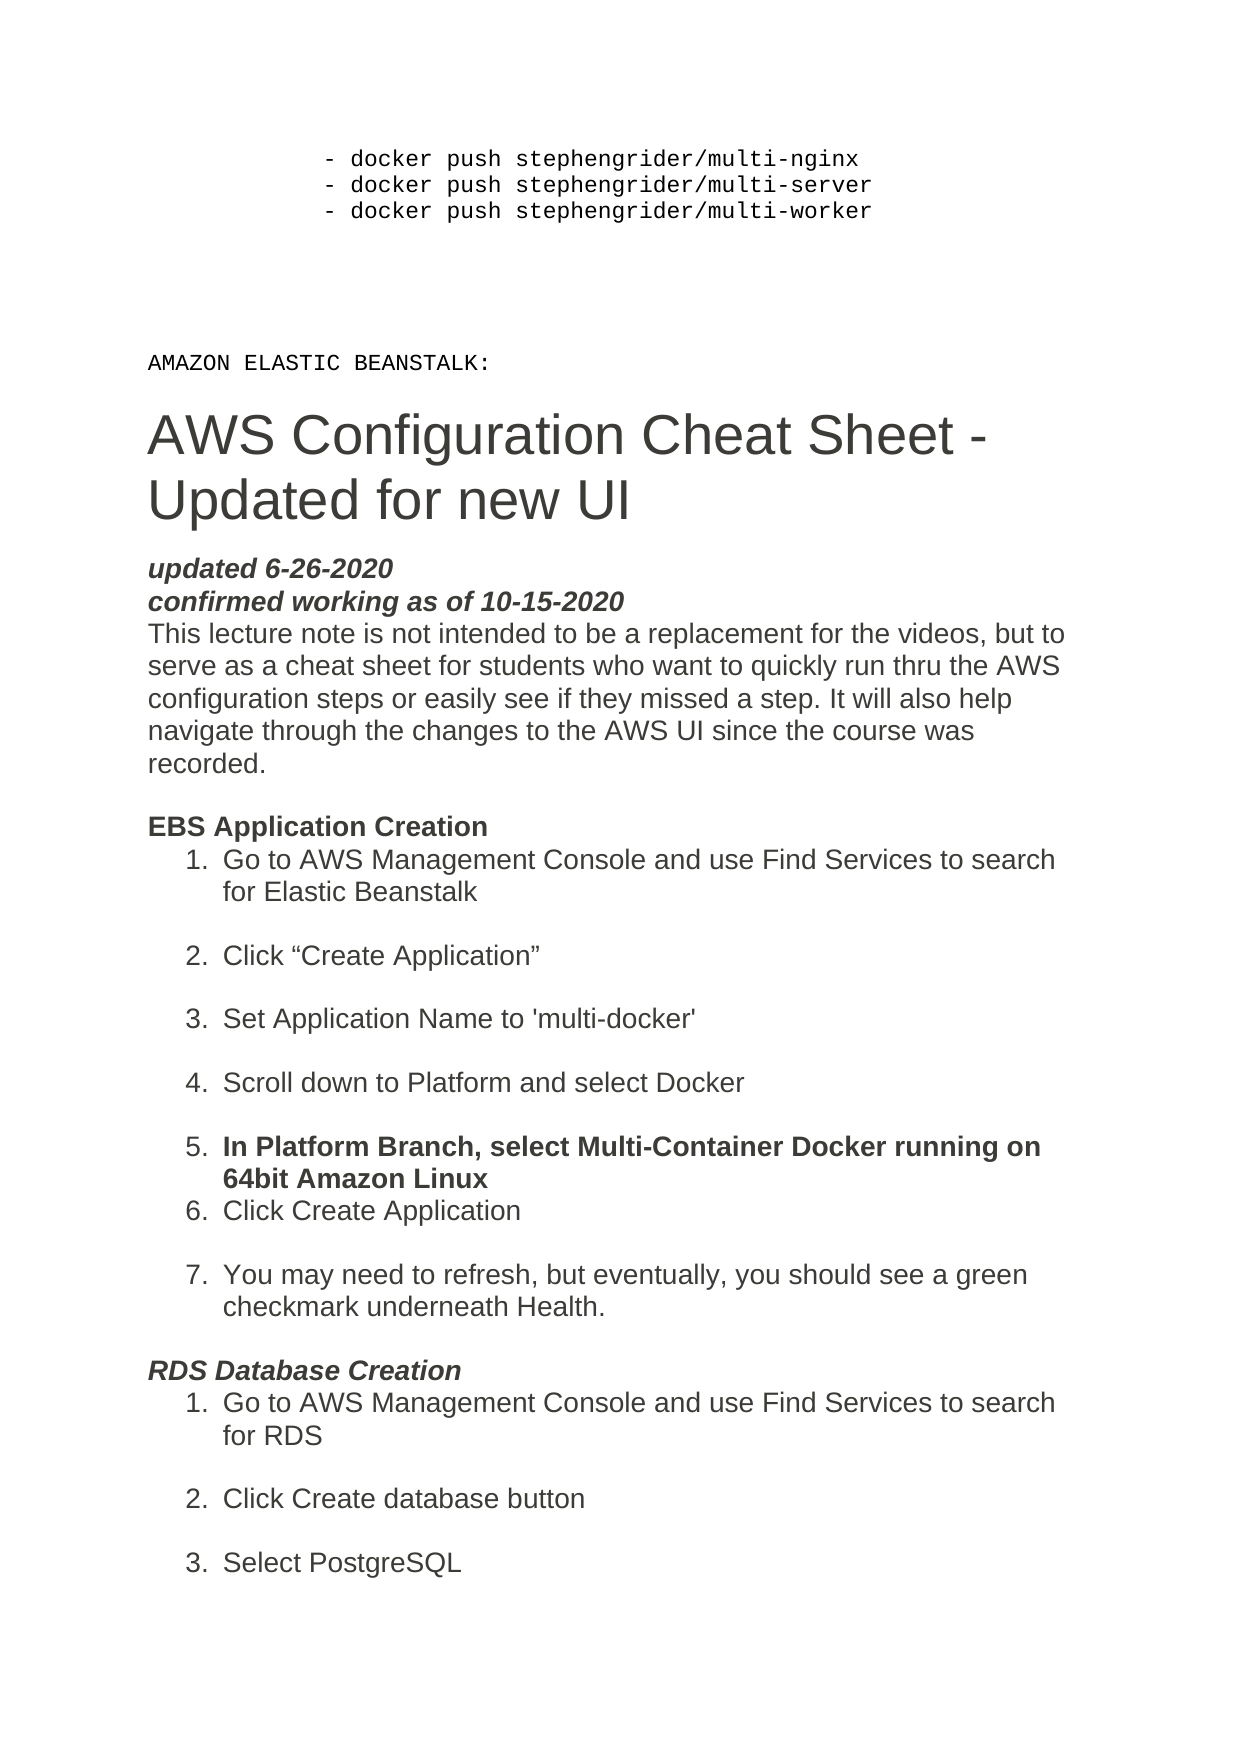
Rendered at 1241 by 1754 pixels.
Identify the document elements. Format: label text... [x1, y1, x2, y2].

list Set Application Name to 'multi-docker' [185, 1002, 1093, 1035]
text AWS Configuration Cheat Sheet - Updated for new UI [148, 402, 1093, 531]
list Go to AWS Management Console and use Find Services to search for RDS [185, 1386, 1093, 1451]
text EBS Application Creation [148, 810, 1093, 843]
text - docker push stephengrider/multi-worker [295, 199, 1093, 225]
text - docker push stephengrider/multi-server [295, 173, 1093, 199]
text AMAZON ELASTIC BEANSTALK: [148, 351, 1093, 377]
text This lecture note is not intended to be a replacement for the videos, but to serve as a cheat sheet for students who want to quickly run thru the AWS configuration steps or easily see if they missed a step. It will also help navigate through the changes to the AWS UI since the course was recorded. [148, 617, 1093, 779]
text updated 6-26-2020 confirmed working as of 10-15-2020 [148, 552, 1093, 617]
list Go to AWS Management Console and use Find Services to search for Elastic Beanstalk [185, 843, 1093, 907]
list Click Create Application [185, 1194, 1093, 1227]
text RDS Database Creation [148, 1354, 1093, 1386]
list Select PostgreSQL [185, 1546, 1093, 1578]
text - docker push stephengrider/multi-nginx [295, 148, 1093, 173]
list Click “Create Application” [185, 939, 1093, 971]
list You may need to refresh, but eventually, you should see a green checkmark underneath Health. [185, 1258, 1093, 1323]
list Click Create database button [185, 1482, 1093, 1515]
list Scroll down to Platform and select Docker [185, 1066, 1093, 1098]
list In Platform Branch, select Multi-Container Docker running on 64bit Amazon Linux [185, 1129, 1093, 1194]
